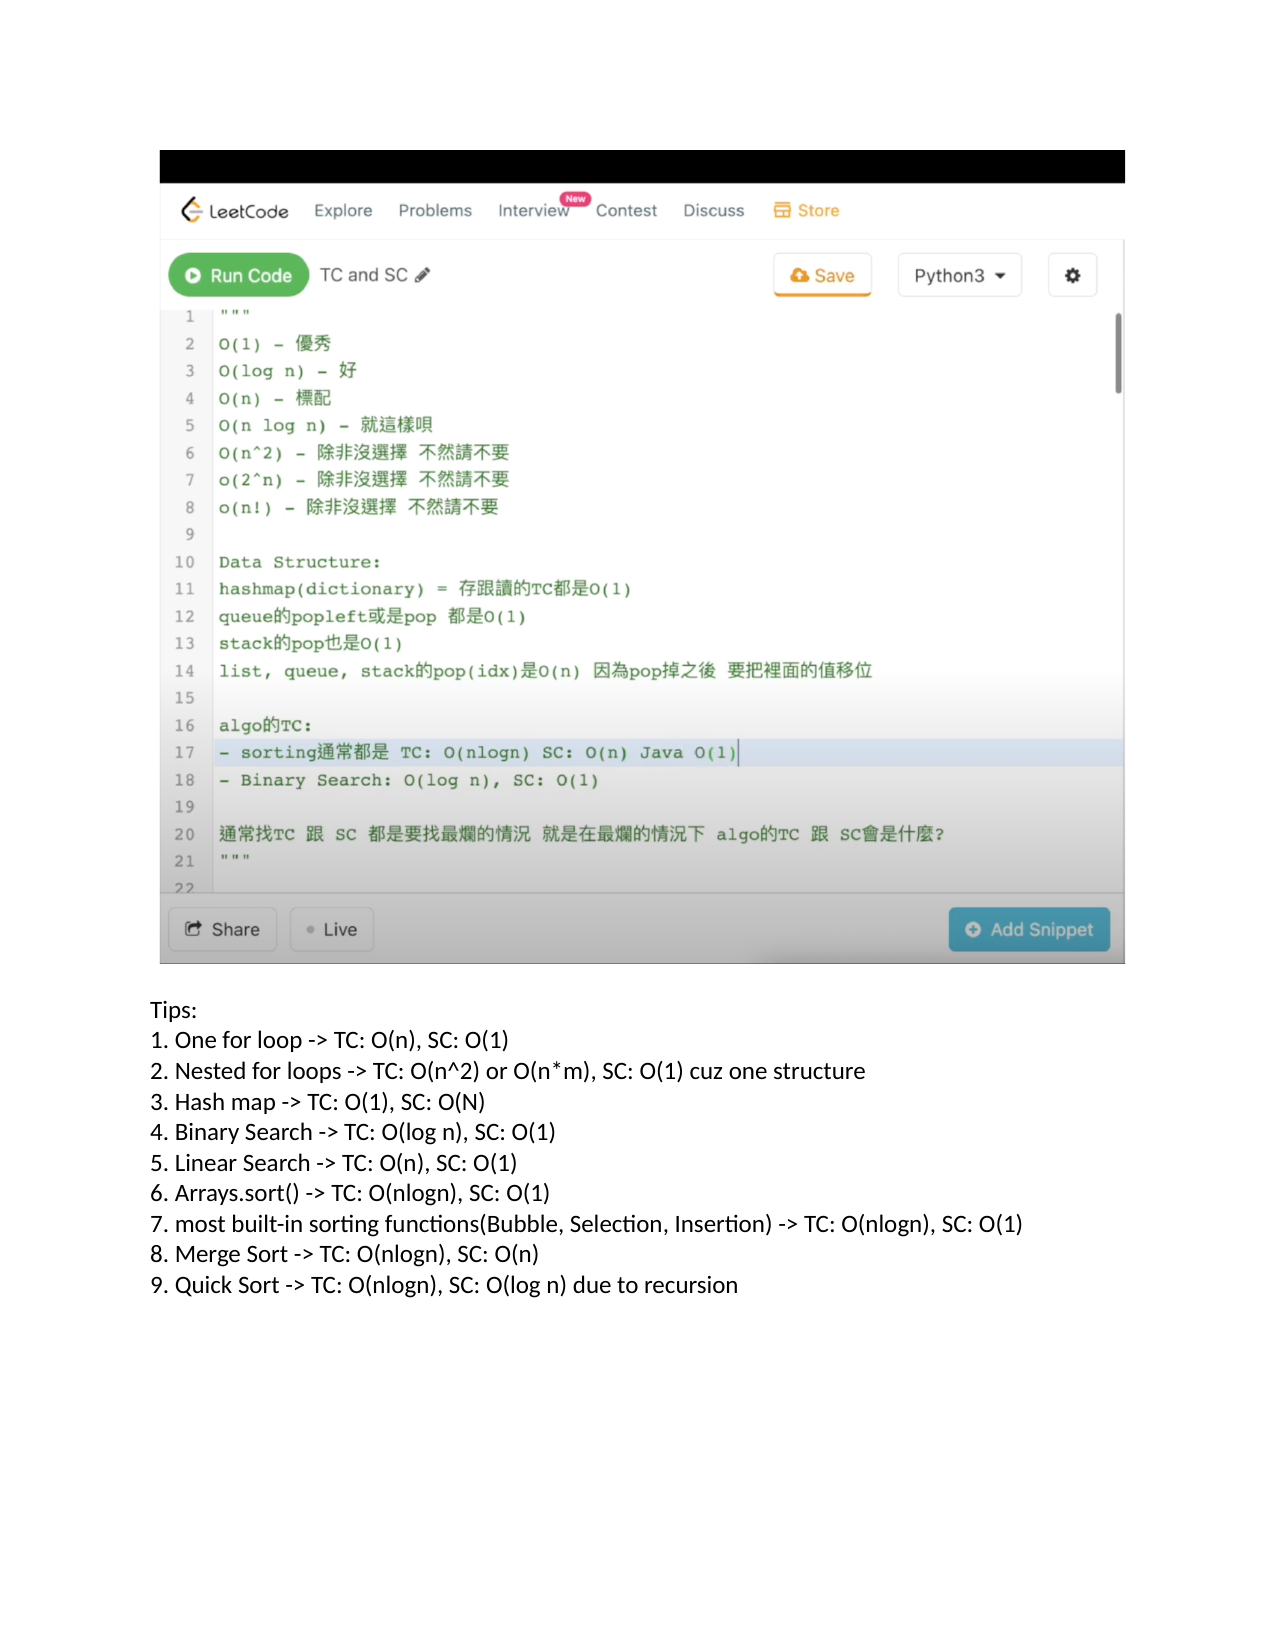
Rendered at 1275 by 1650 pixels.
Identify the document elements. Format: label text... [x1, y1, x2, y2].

text 2. Nested for loops -> TC: O(n^2) or O(n*m), SC: O(1) cuz one structure [150, 1055, 1125, 1086]
text 7. most built-in sorting functions(Bubble, Selection, Insertion) -> TC: O(nlogn), SC: O(1) [150, 1208, 1125, 1238]
text 6. Arrays.sort() -> TC: O(nlogn), SC: O(1) [150, 1177, 1125, 1208]
text 5. Linear Search -> TC: O(n), SC: O(1) [150, 1147, 1125, 1177]
picture [150, 150, 1125, 964]
text 9. Quick Sort -> TC: O(nlogn), SC: O(log n) due to recursion [150, 1269, 1125, 1299]
text 1. One for loop -> TC: O(n), SC: O(1) [150, 1025, 1125, 1055]
text 8. Merge Sort -> TC: O(nlogn), SC: O(n) [150, 1238, 1125, 1269]
text Tips: [150, 994, 1125, 1025]
text 3. Hash map -> TC: O(1), SC: O(N) [150, 1086, 1125, 1116]
text 4. Binary Search -> TC: O(log n), SC: O(1) [150, 1116, 1125, 1147]
